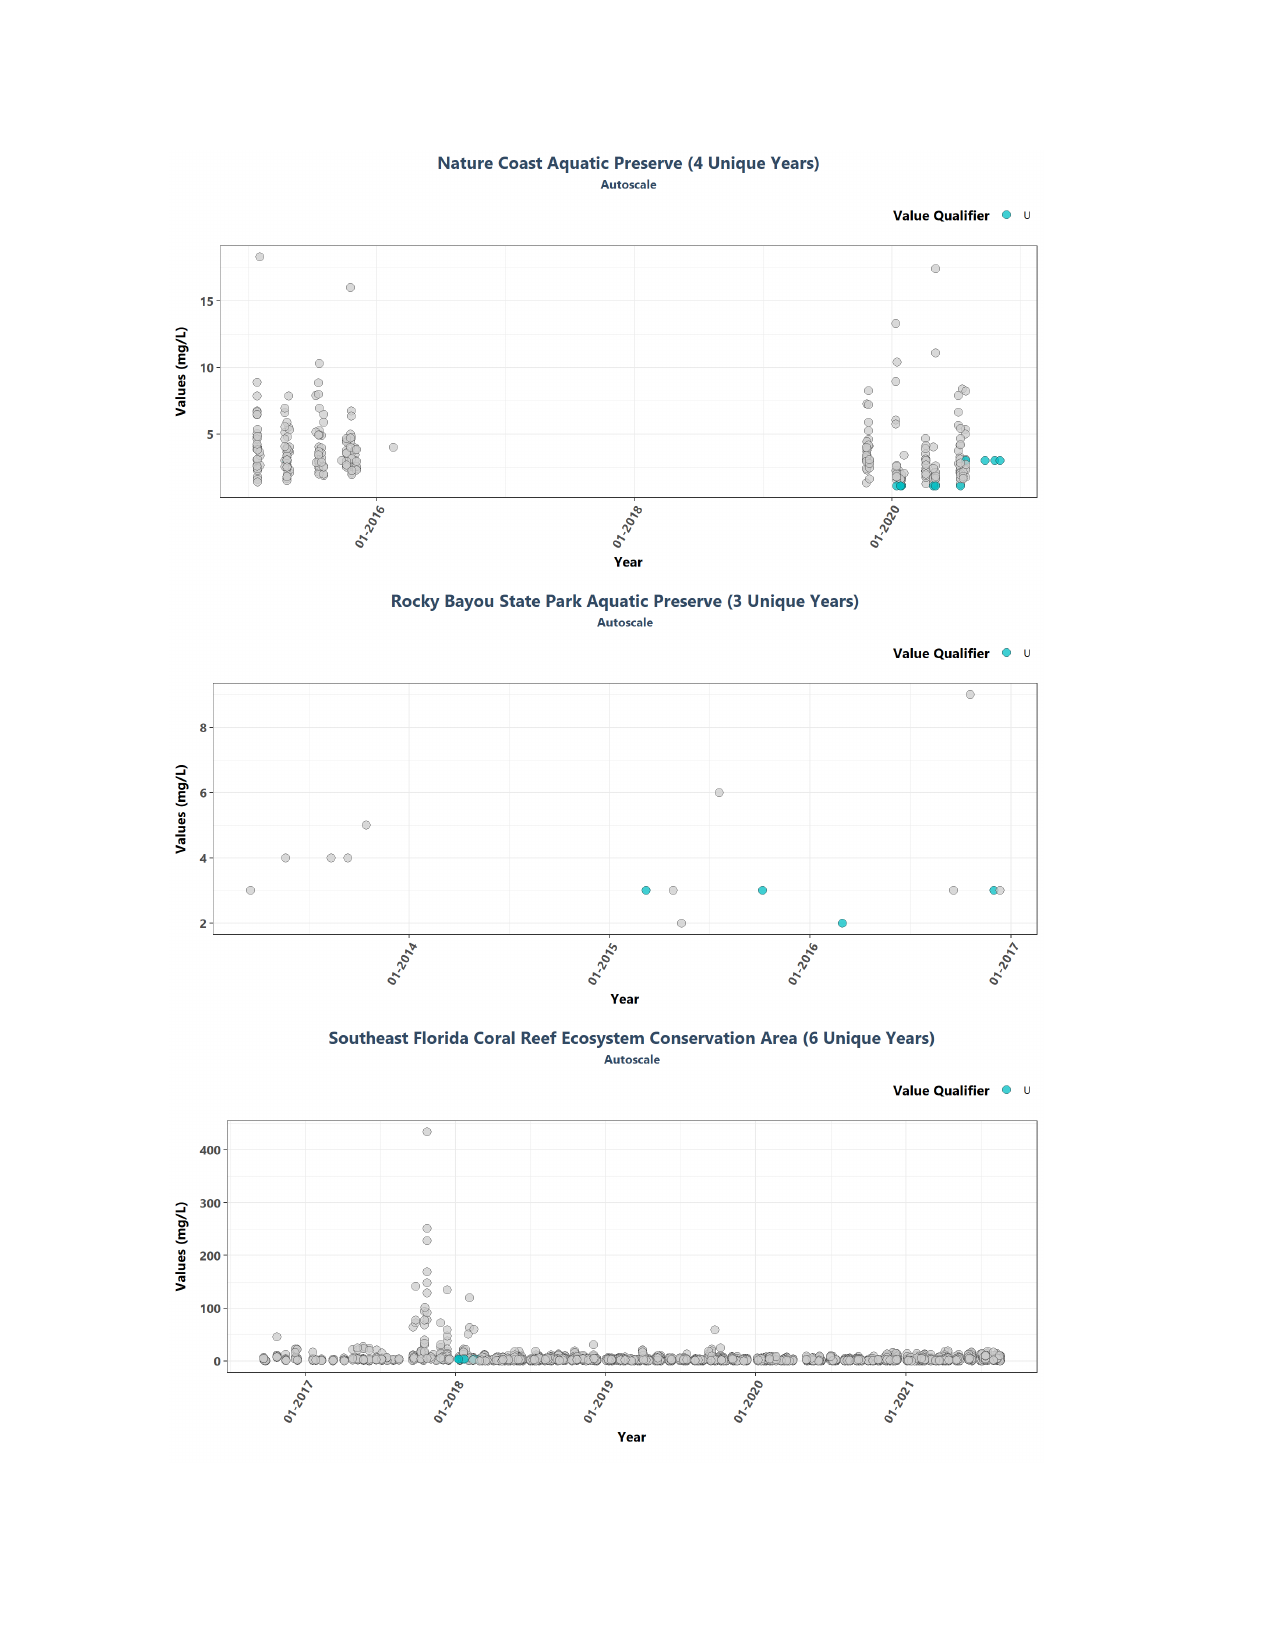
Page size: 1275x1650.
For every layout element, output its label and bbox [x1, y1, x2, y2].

picture [168, 150, 1044, 1463]
